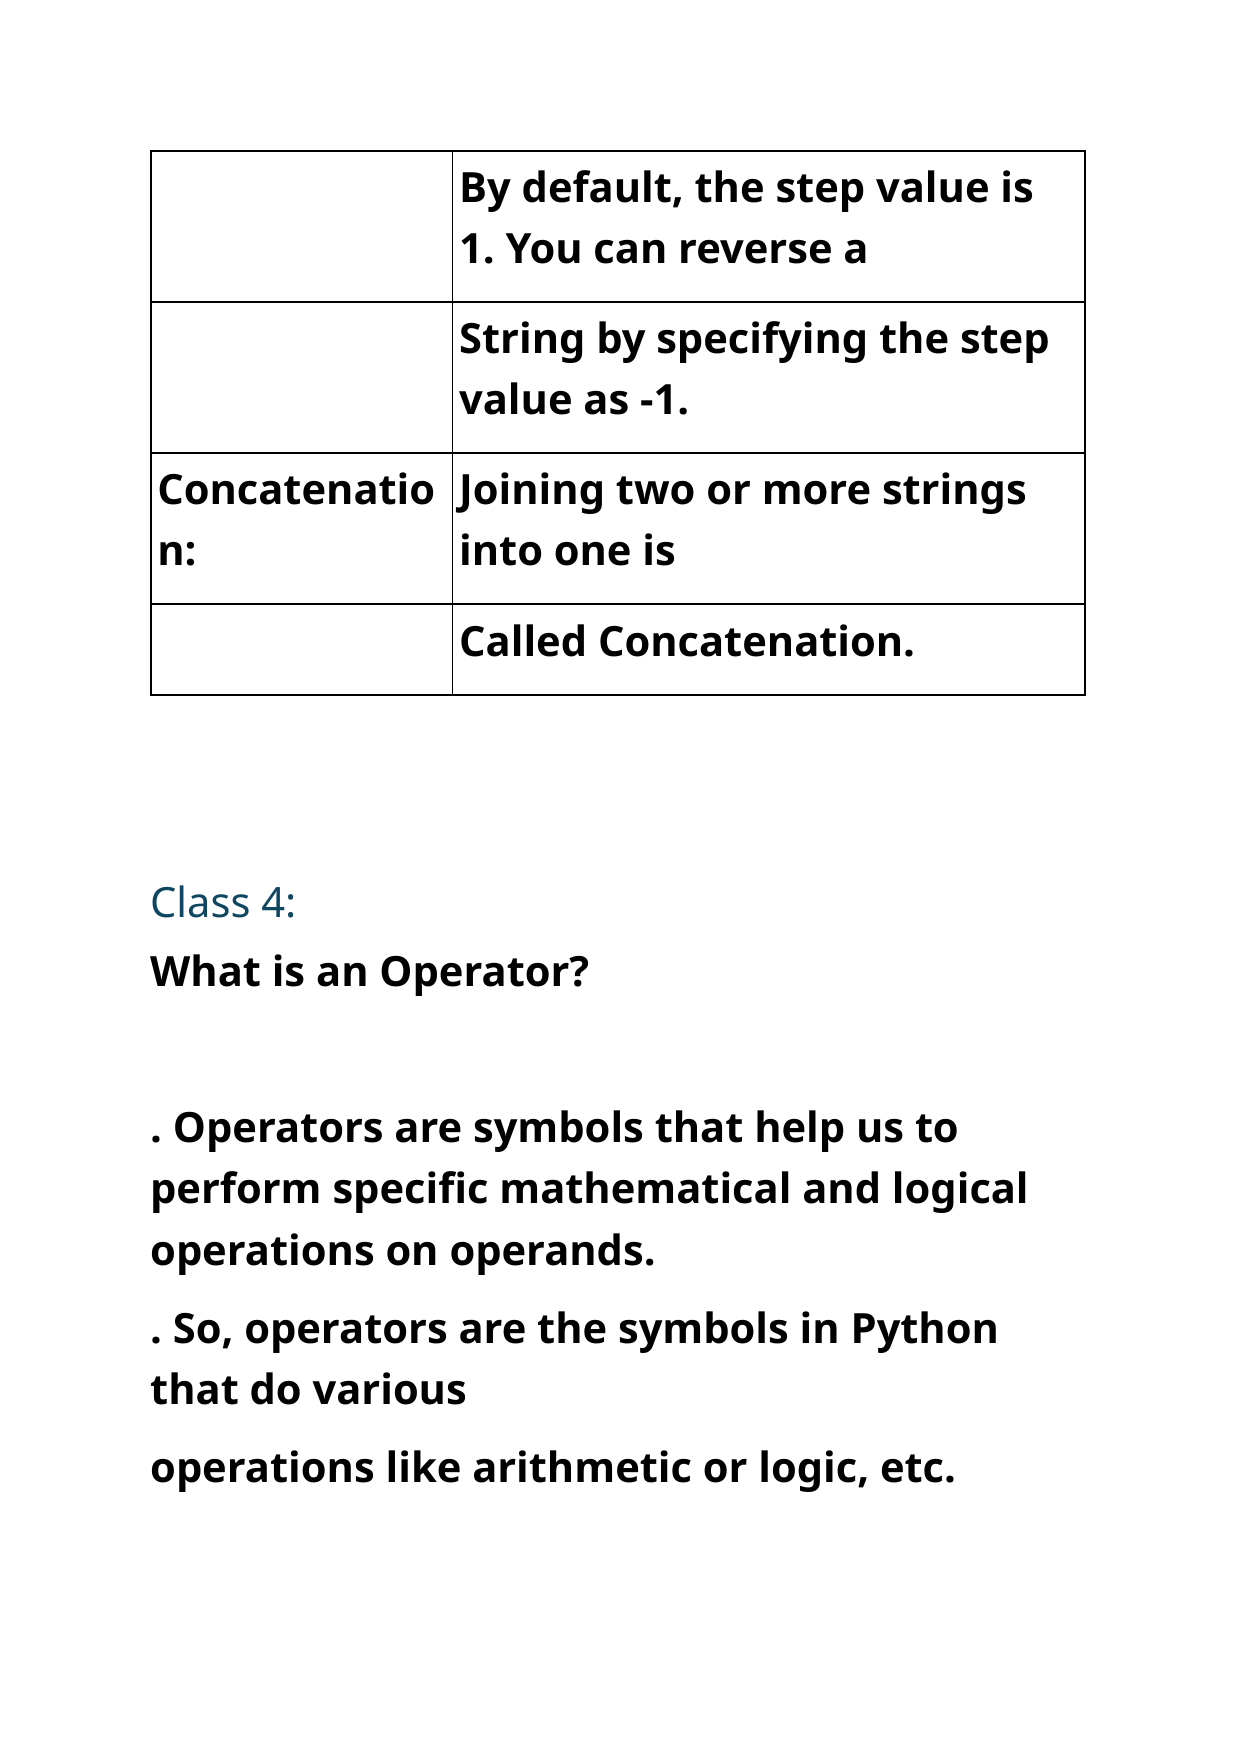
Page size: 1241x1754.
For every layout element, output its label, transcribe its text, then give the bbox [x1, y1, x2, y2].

table_cell String by specifying the step value as -1. [453, 303, 1084, 452]
table_cell By default, the step value is 1. You can reverse a [453, 152, 1084, 301]
text . Operators are symbols that help us to perform specific mathematical and logical operations on operands. [150, 1098, 1090, 1277]
table_cell Concatenation: [152, 454, 452, 603]
table_cell [152, 605, 452, 694]
text What is an Operator? [150, 942, 1090, 999]
table_cell [152, 152, 452, 301]
table_cell Joining two or more strings into one is [453, 454, 1084, 603]
subtitle Class 4: [150, 873, 1090, 929]
table_cell [152, 303, 452, 452]
text . So, operators are the symbols in Python that do various [150, 1298, 1090, 1416]
table_cell Called Concatenation. [453, 605, 1084, 694]
text operations like arithmetic or logic, etc. [150, 1438, 1090, 1494]
